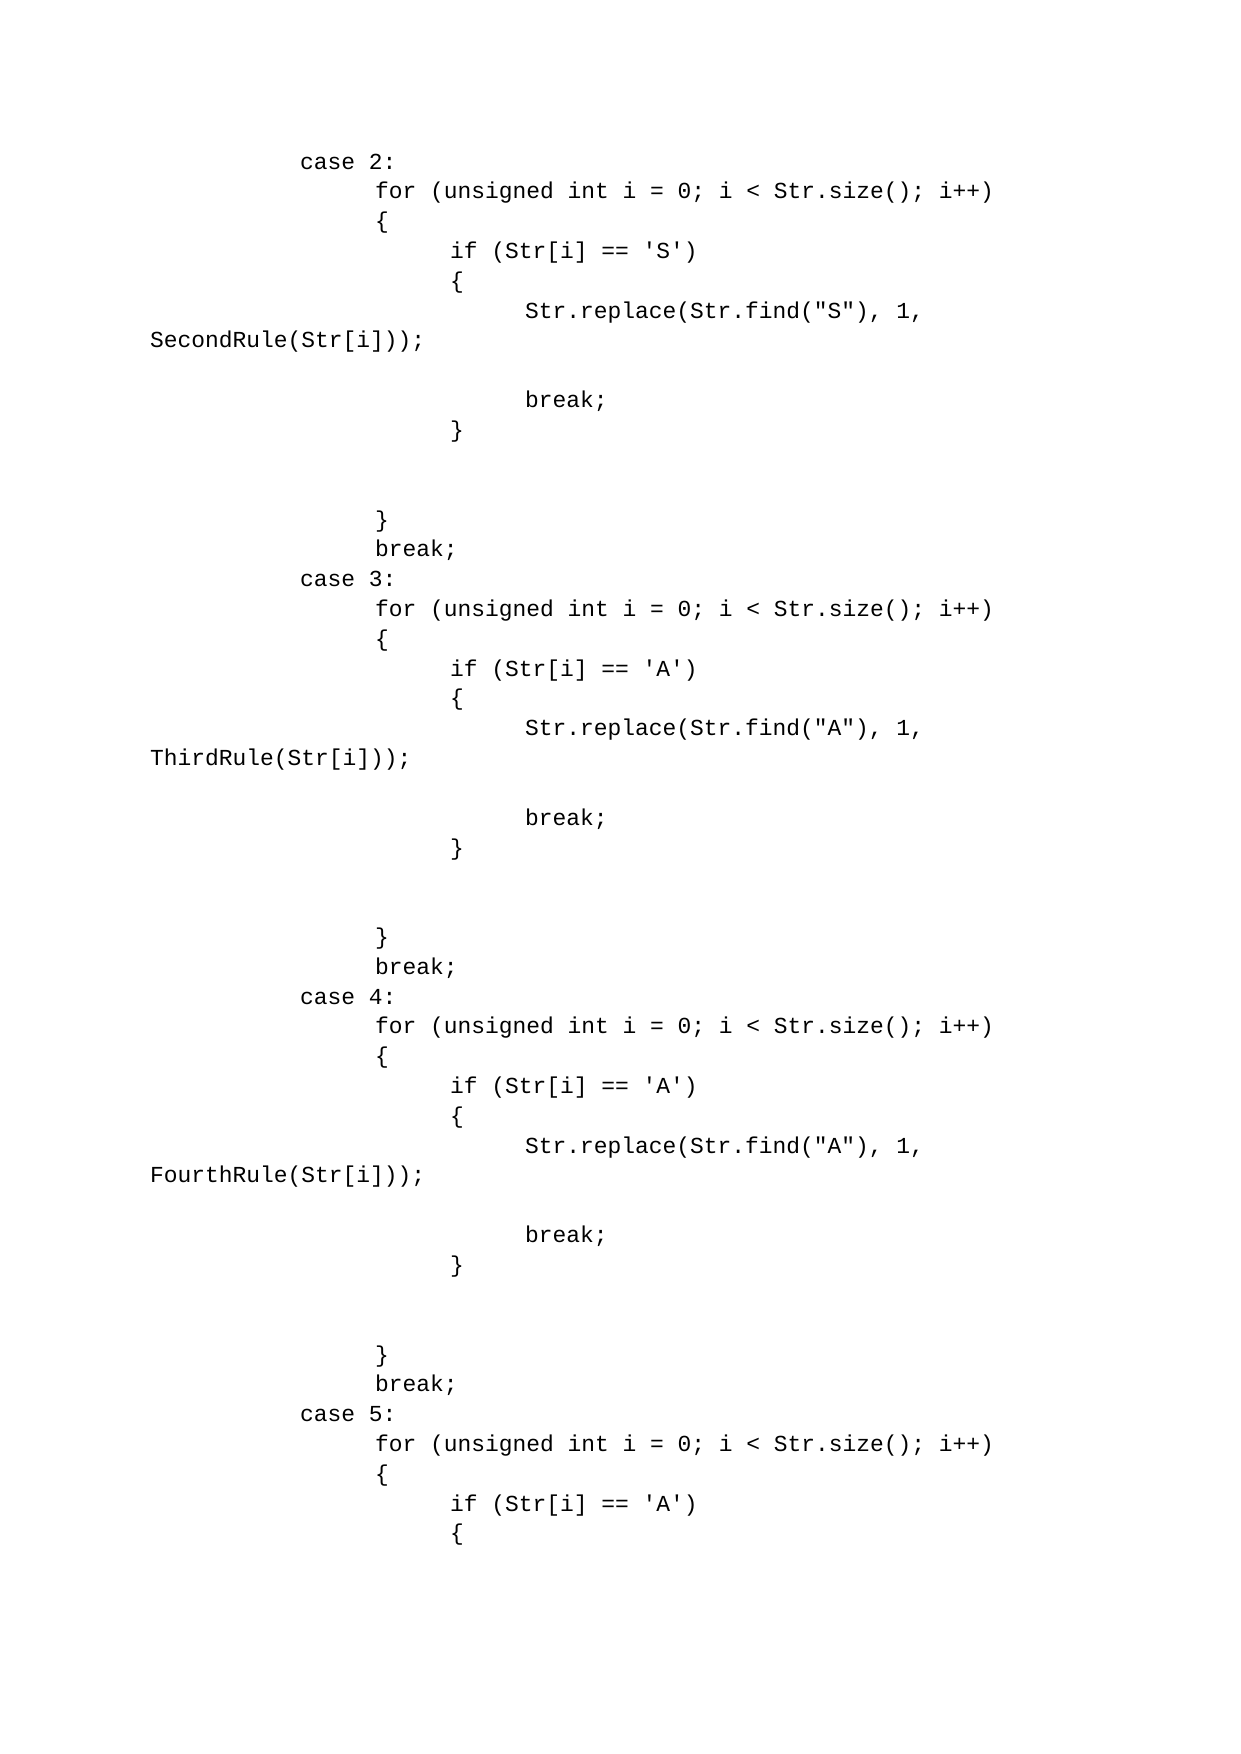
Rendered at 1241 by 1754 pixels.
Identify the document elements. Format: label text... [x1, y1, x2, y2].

text Str.replace(Str.find("S"), 1, SecondRule(Str[i])); [150, 299, 1090, 355]
text break; [150, 955, 1090, 981]
text case 2: [150, 150, 1090, 176]
text for (unsigned int i = 0; i < Str.size(); i++) [150, 180, 1090, 206]
text Str.replace(Str.find("A"), 1, ThirdRule(Str[i])); [150, 716, 1090, 772]
text } [150, 836, 1090, 862]
text } [150, 418, 1090, 444]
text case 4: [150, 985, 1090, 1011]
text } [150, 1253, 1090, 1279]
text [150, 1432, 1090, 1458]
text { [150, 687, 1090, 713]
text break; [150, 1224, 1090, 1250]
text case 3: [150, 567, 1090, 593]
text } [150, 925, 1090, 951]
text { [150, 1104, 1090, 1130]
text break; [150, 1373, 1090, 1399]
text { [150, 1462, 1090, 1488]
text break; [150, 806, 1090, 832]
text } [150, 1343, 1090, 1369]
text if (Str[i] == 'A') [150, 1492, 1090, 1518]
text if (Str[i] == 'A') [150, 657, 1090, 683]
text { [150, 1044, 1090, 1071]
text } [150, 508, 1090, 534]
text for (unsigned int i = 0; i < Str.size(); i++) [150, 597, 1090, 623]
text case 5: [150, 1402, 1090, 1428]
text if (Str[i] == 'A') [150, 1074, 1090, 1100]
text Str.replace(Str.find("A"), 1, FourthRule(Str[i])); [150, 1134, 1090, 1190]
text { [150, 1522, 1090, 1548]
text if (Str[i] == 'S') [150, 239, 1090, 265]
text { [150, 269, 1090, 295]
text { [150, 627, 1090, 653]
text { [150, 209, 1090, 236]
text for (unsigned int i = 0; i < Str.size(); i++) [150, 1015, 1090, 1041]
text break; [150, 389, 1090, 415]
text break; [150, 538, 1090, 564]
